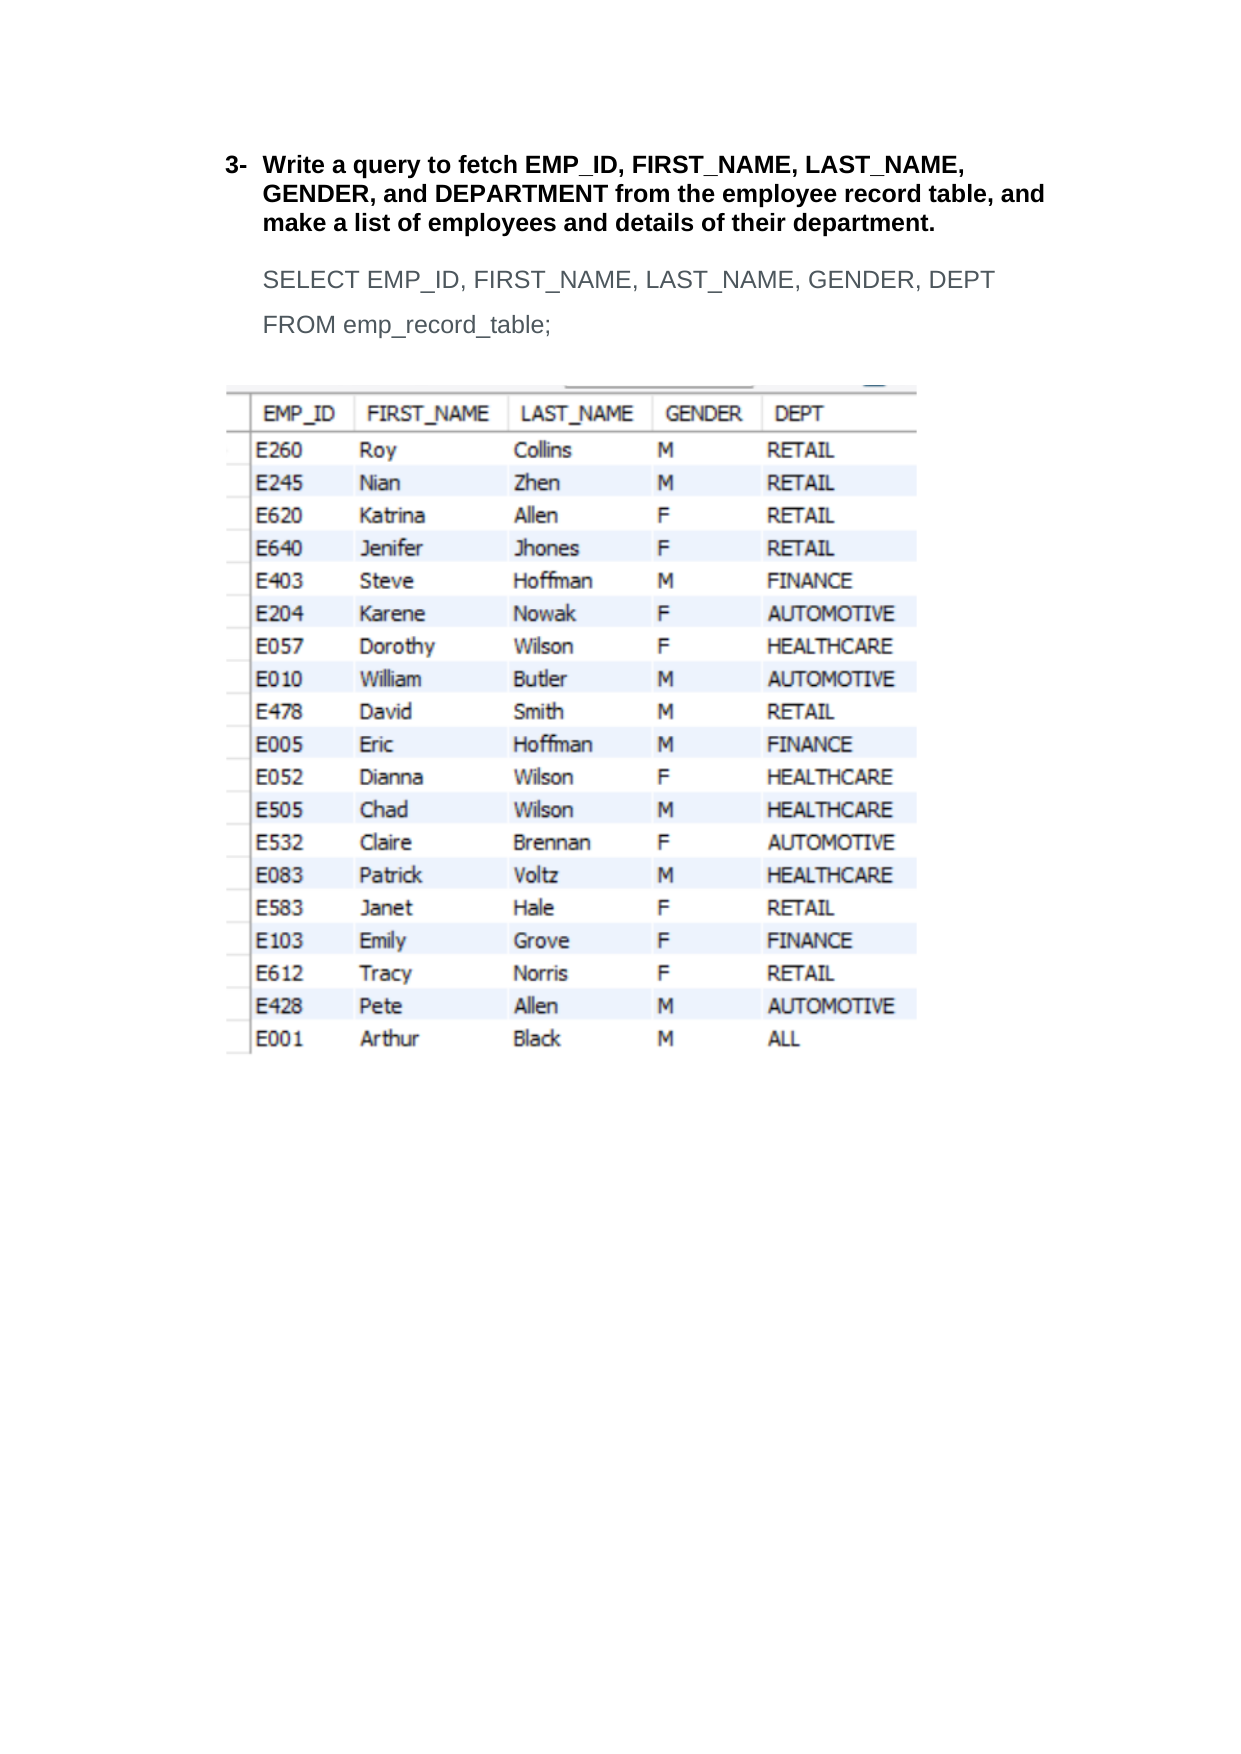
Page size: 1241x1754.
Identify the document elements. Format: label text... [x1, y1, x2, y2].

picture [226, 385, 919, 1067]
text FROM emp_record_table; [262, 310, 1053, 338]
list Write a query to fetch EMP_ID, FIRST_NAME, LAST_NAME, GENDER, and DEPARTMENT from the employee record table, and make a list of employees and details of their department. [225, 150, 1053, 236]
text SELECT EMP_ID, FIRST_NAME, LAST_NAME, GENDER, DEPT [262, 265, 1053, 294]
